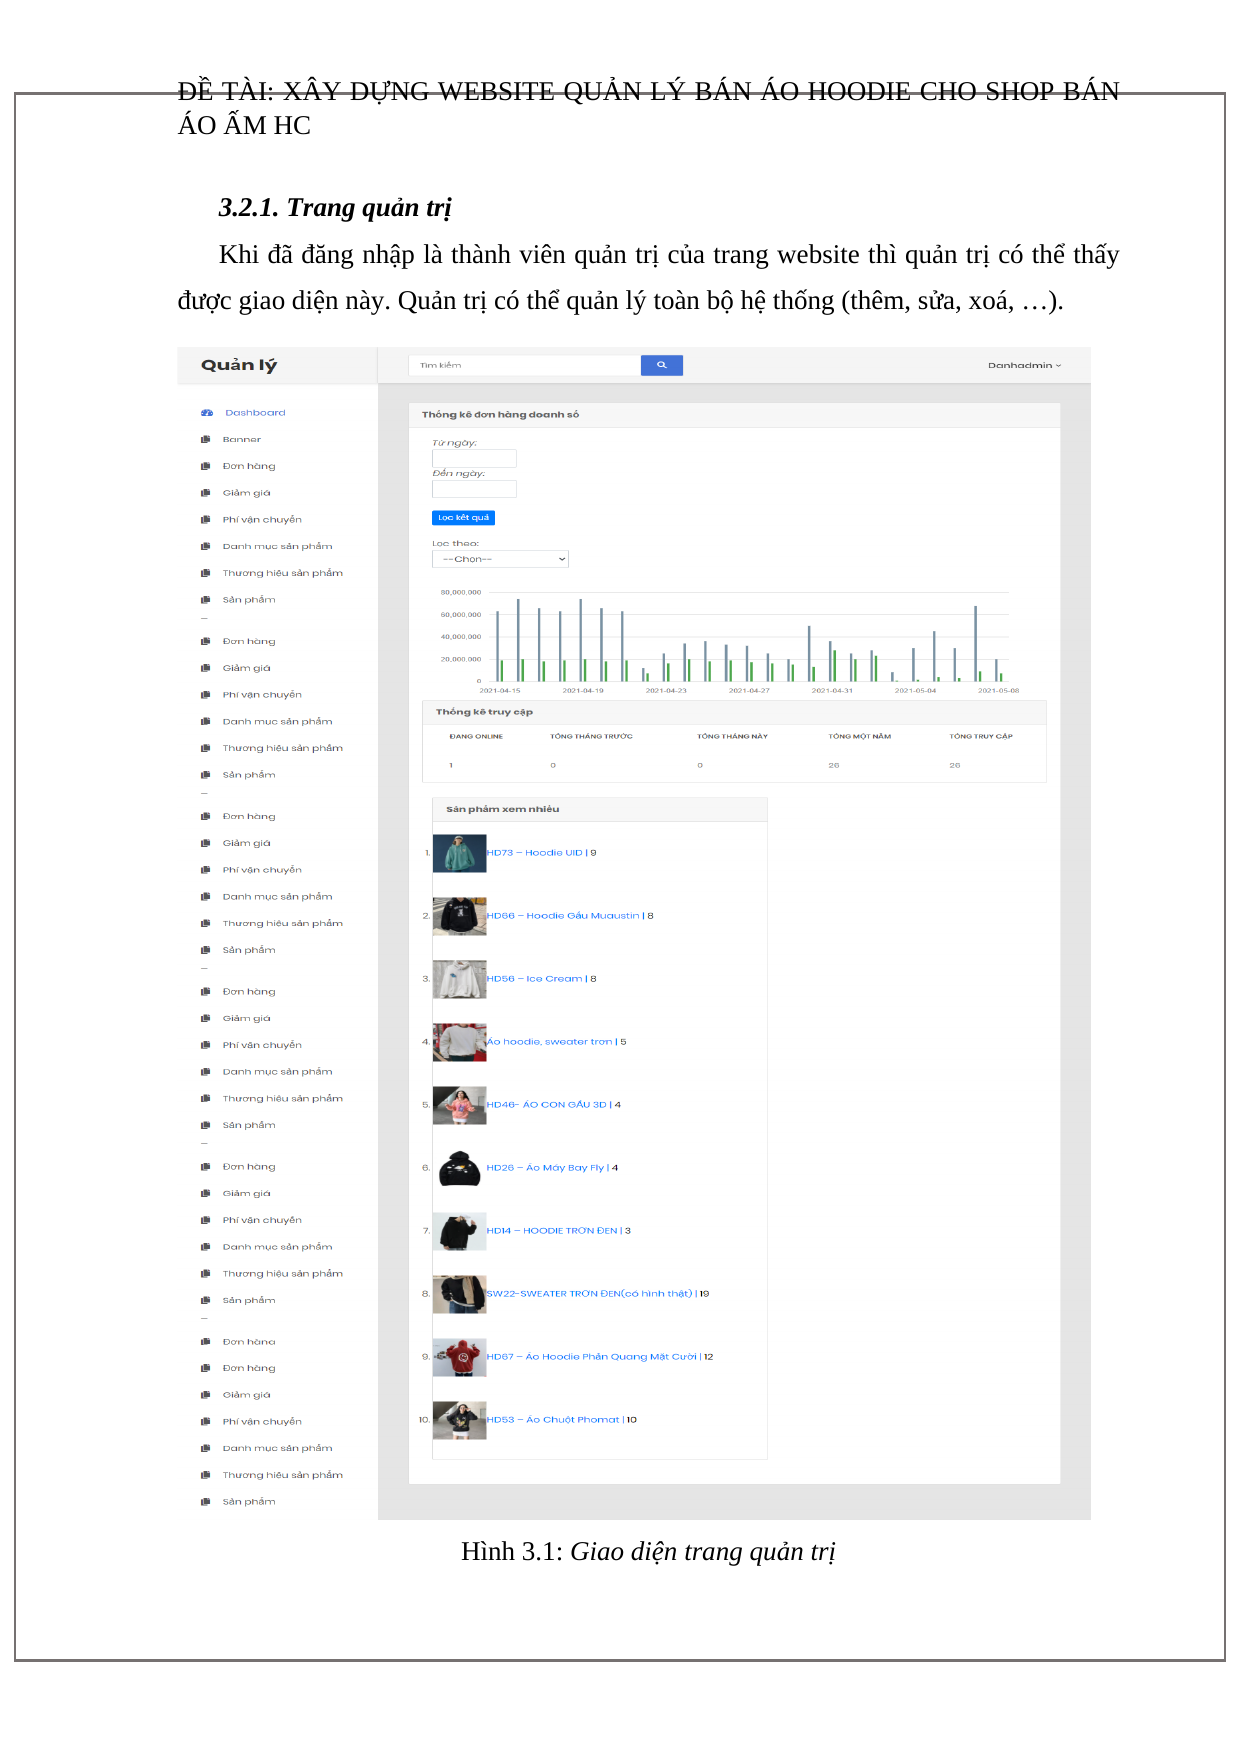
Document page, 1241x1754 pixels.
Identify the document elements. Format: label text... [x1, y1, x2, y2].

text Trang quản trị [218, 191, 1122, 222]
text Giao diện trang quản trị [177, 1535, 1122, 1567]
list Khi đã đăng nhập là thành viên quản trị của trang website thì quản trị có thể thấy được giao diện này. Quản trị có thể quản lý toàn bộ hệ thống (thêm, sửa, xoá, …). [177, 238, 1122, 316]
picture [177, 347, 1091, 1520]
